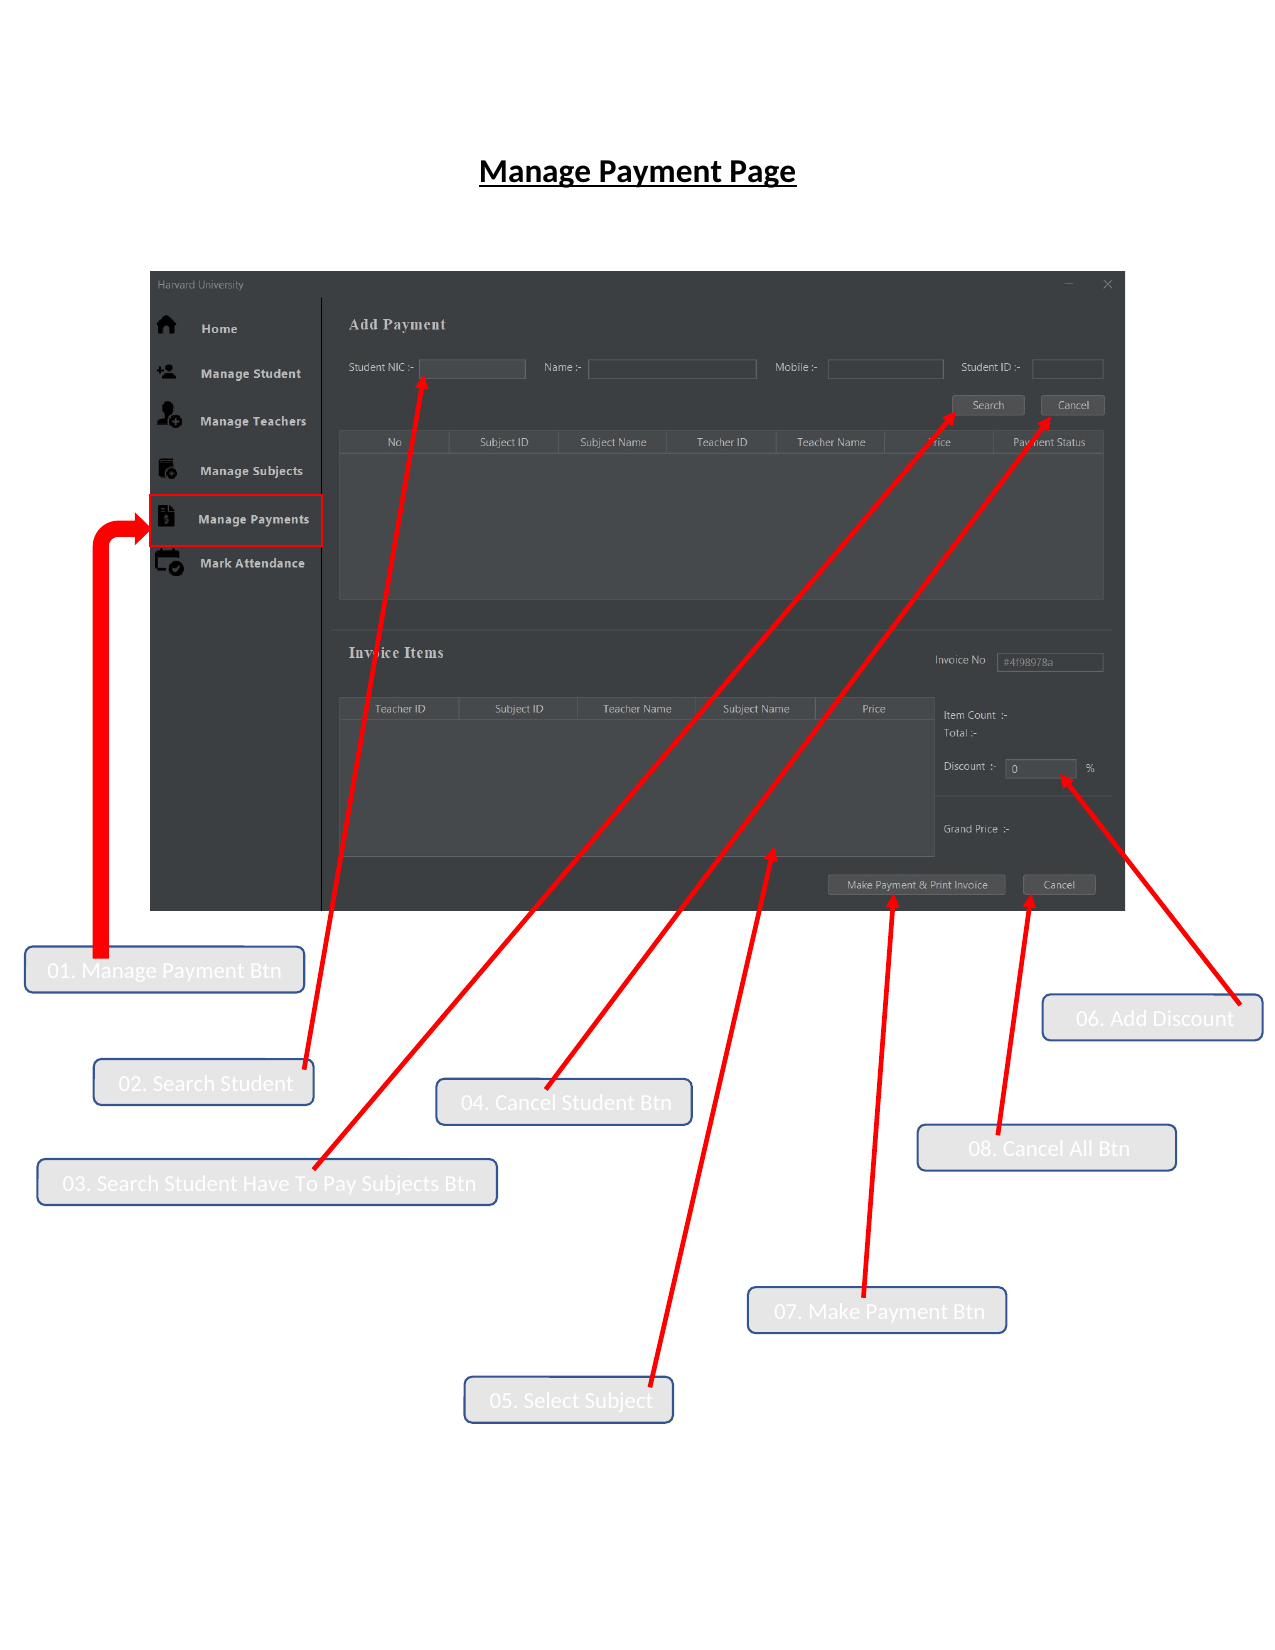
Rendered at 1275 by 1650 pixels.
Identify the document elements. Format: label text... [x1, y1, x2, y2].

picture [151, 496, 321, 545]
text Manage Payment Page [150, 150, 1125, 191]
picture [150, 271, 1125, 911]
